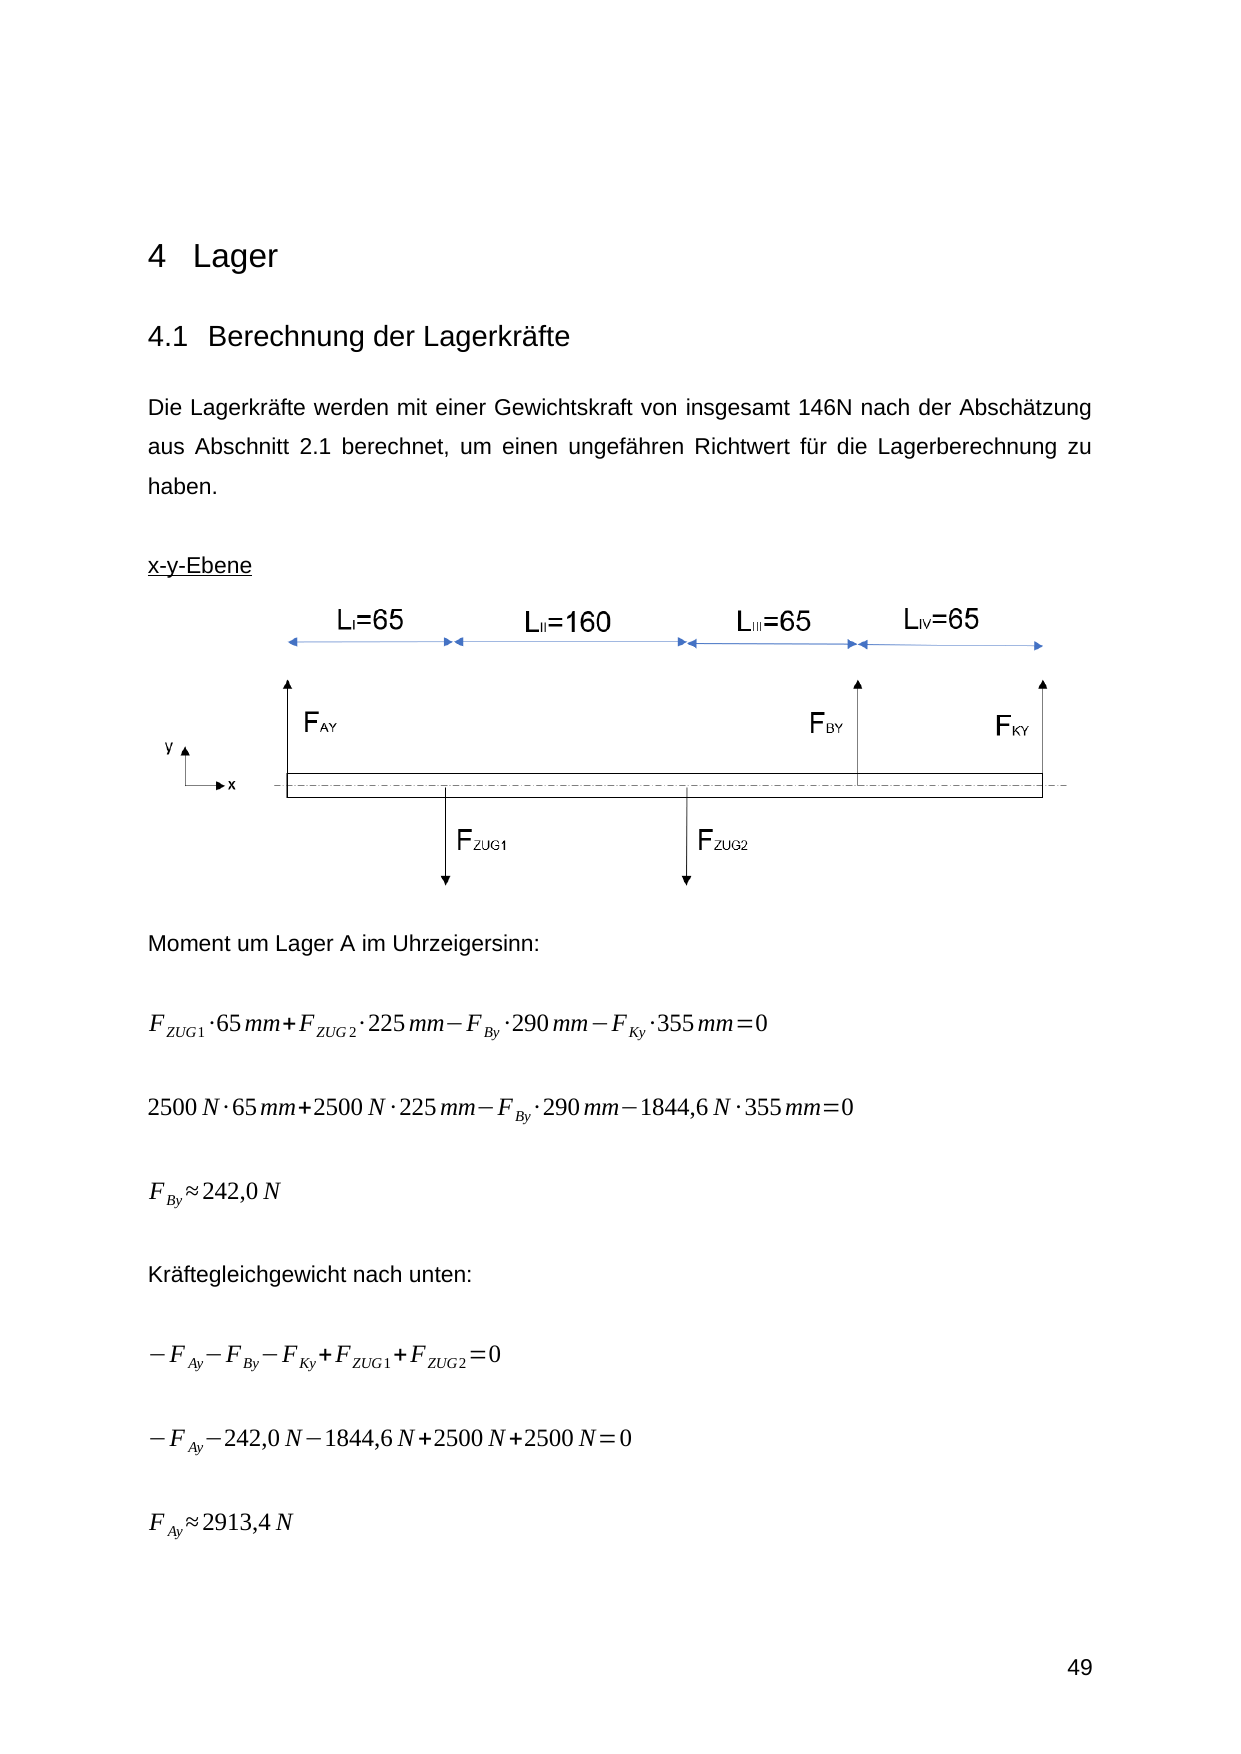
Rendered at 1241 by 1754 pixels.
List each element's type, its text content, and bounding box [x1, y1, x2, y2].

subtitle Lager [148, 236, 1092, 274]
subtitle Berechnung der Lagerkräfte [148, 318, 1092, 352]
text x-y-Ebene [148, 552, 1092, 578]
text Moment um Lager A im Uhrzeigersinn: [148, 930, 1092, 957]
text Kräftegleichgewicht nach unten: [148, 1261, 1092, 1288]
picture [147, 591, 1093, 918]
text Die Lagerkräfte werden mit einer Gewichtskraft von insgesamt 146N nach der Abschätzung aus Abschnitt 2.1 berechnet, um einen ungefähren Richtwert für die Lagerberechnung zu haben. [148, 394, 1092, 499]
